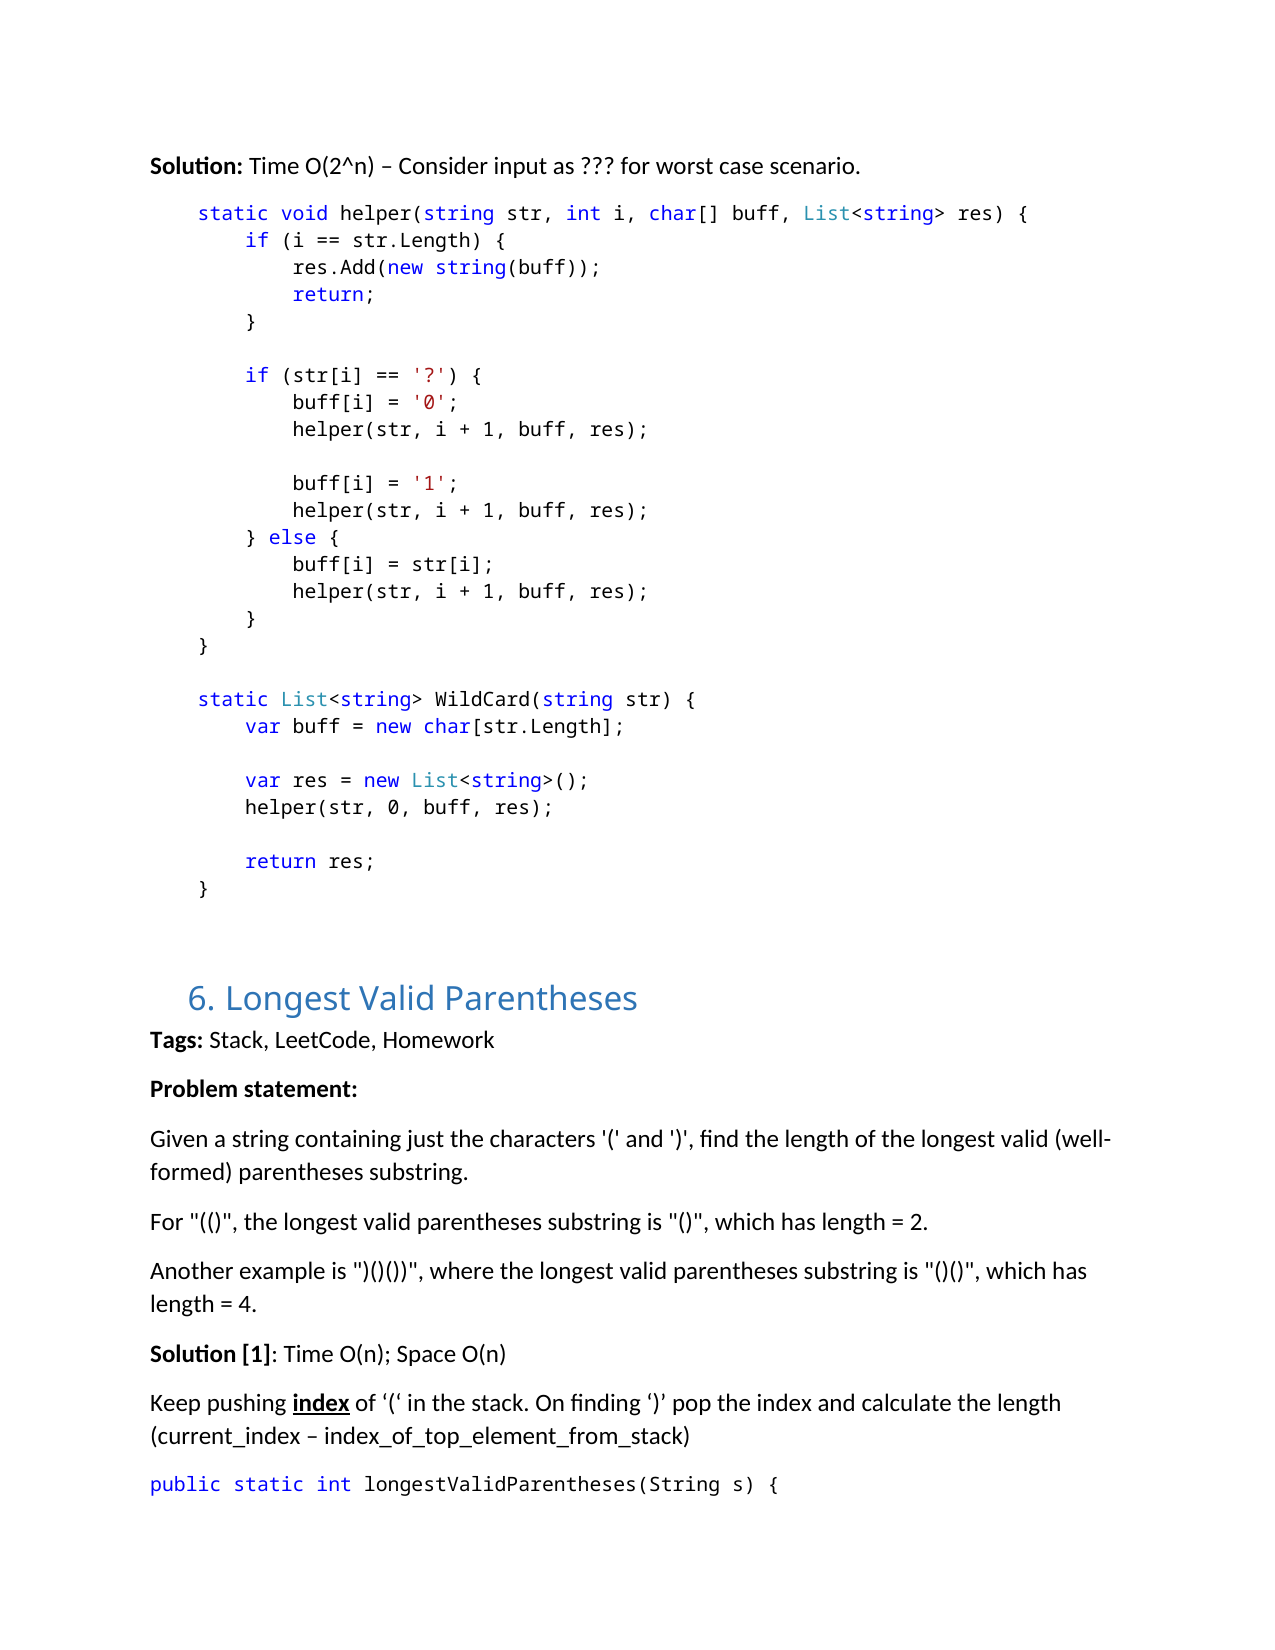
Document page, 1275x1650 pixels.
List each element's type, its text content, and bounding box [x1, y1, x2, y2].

text if (str[i] == '?') { [150, 361, 1125, 388]
text Another example is ")()())", where the longest valid parentheses substring is "()()", which has length = 4. [150, 1255, 1125, 1319]
text public static int longestValidParentheses(String s) { [150, 1470, 1125, 1497]
text Solution [1]: Time O(n); Space O(n) [150, 1338, 1125, 1368]
text buff[i] = '1'; [150, 469, 1125, 496]
text } [150, 307, 1125, 334]
text return; [150, 281, 1125, 307]
text } [150, 631, 1125, 658]
text } [150, 874, 1125, 901]
text Tags: Stack, LeetCode, Homework [150, 1024, 1125, 1054]
text return res; [150, 847, 1125, 874]
subtitle Longest Valid Parentheses [187, 975, 1125, 1020]
text Solution: Time O(2^n) – Consider input as ??? for worst case scenario. [150, 150, 1125, 181]
text buff[i] = '0'; [150, 388, 1125, 415]
text helper(str, i + 1, buff, res); [150, 577, 1125, 604]
text helper(str, 0, buff, res); [150, 793, 1125, 820]
text Problem statement: [150, 1073, 1125, 1104]
text helper(str, i + 1, buff, res); [150, 415, 1125, 442]
text if (i == str.Length) { [150, 227, 1125, 253]
text buff[i] = str[i]; [150, 550, 1125, 577]
text var buff = new char[str.Length]; [150, 712, 1125, 739]
text Keep pushing index of ‘(‘ in the stack. On finding ‘)’ pop the index and calculate the length (current_index – index_of_top_element_from_stack) [150, 1387, 1125, 1451]
text static List<string> WildCard(string str) { [150, 685, 1125, 712]
text res.Add(new string(buff)); [150, 253, 1125, 281]
text var res = new List<string>(); [150, 766, 1125, 793]
text helper(str, i + 1, buff, res); [150, 496, 1125, 523]
text } [150, 604, 1125, 631]
text static void helper(string str, int i, char[] buff, List<string> res) { [150, 199, 1125, 227]
text } else { [150, 523, 1125, 550]
text Given a string containing just the characters '(' and ')', find the length of the longest valid (well-formed) parentheses substring. [150, 1123, 1125, 1187]
text For "(()", the longest valid parentheses substring is "()", which has length = 2. [150, 1206, 1125, 1236]
